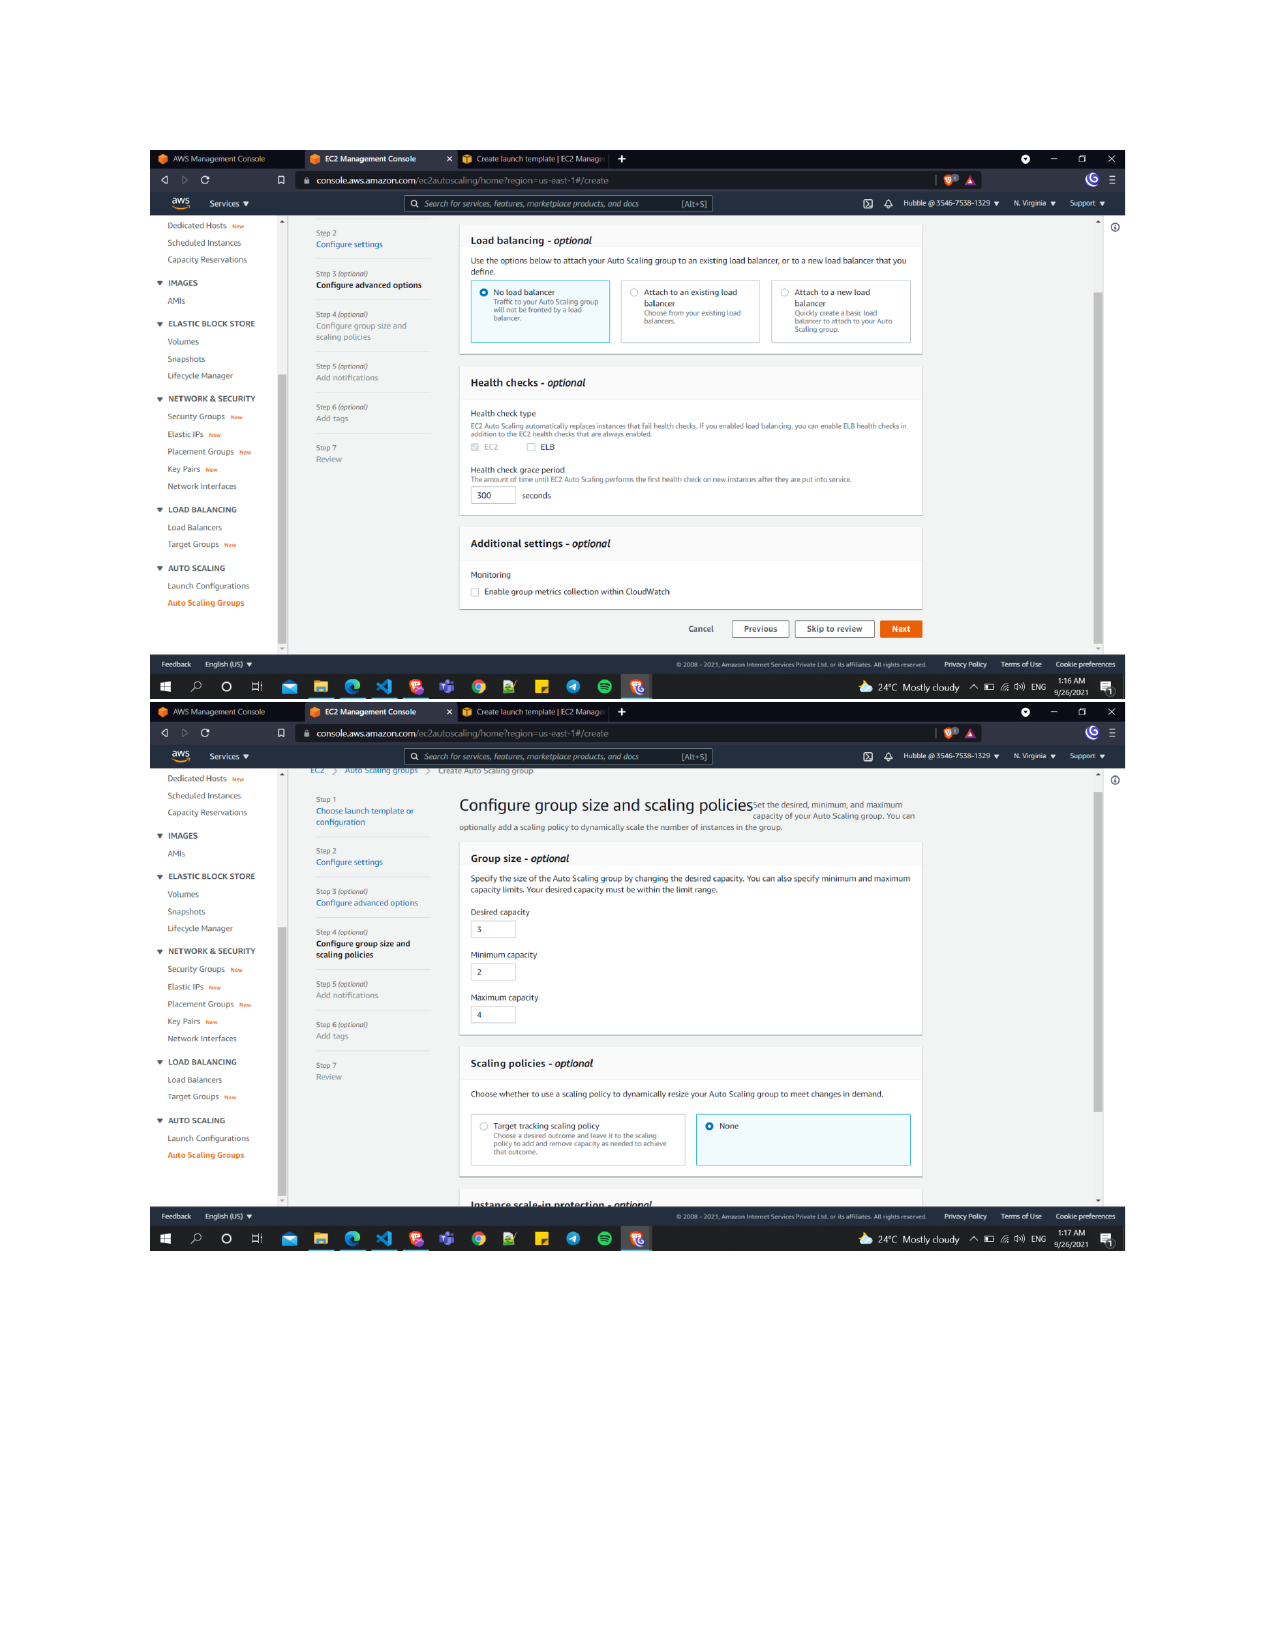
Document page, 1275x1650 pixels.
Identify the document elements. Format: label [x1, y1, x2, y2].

picture [150, 150, 1125, 699]
picture [150, 702, 1125, 1251]
